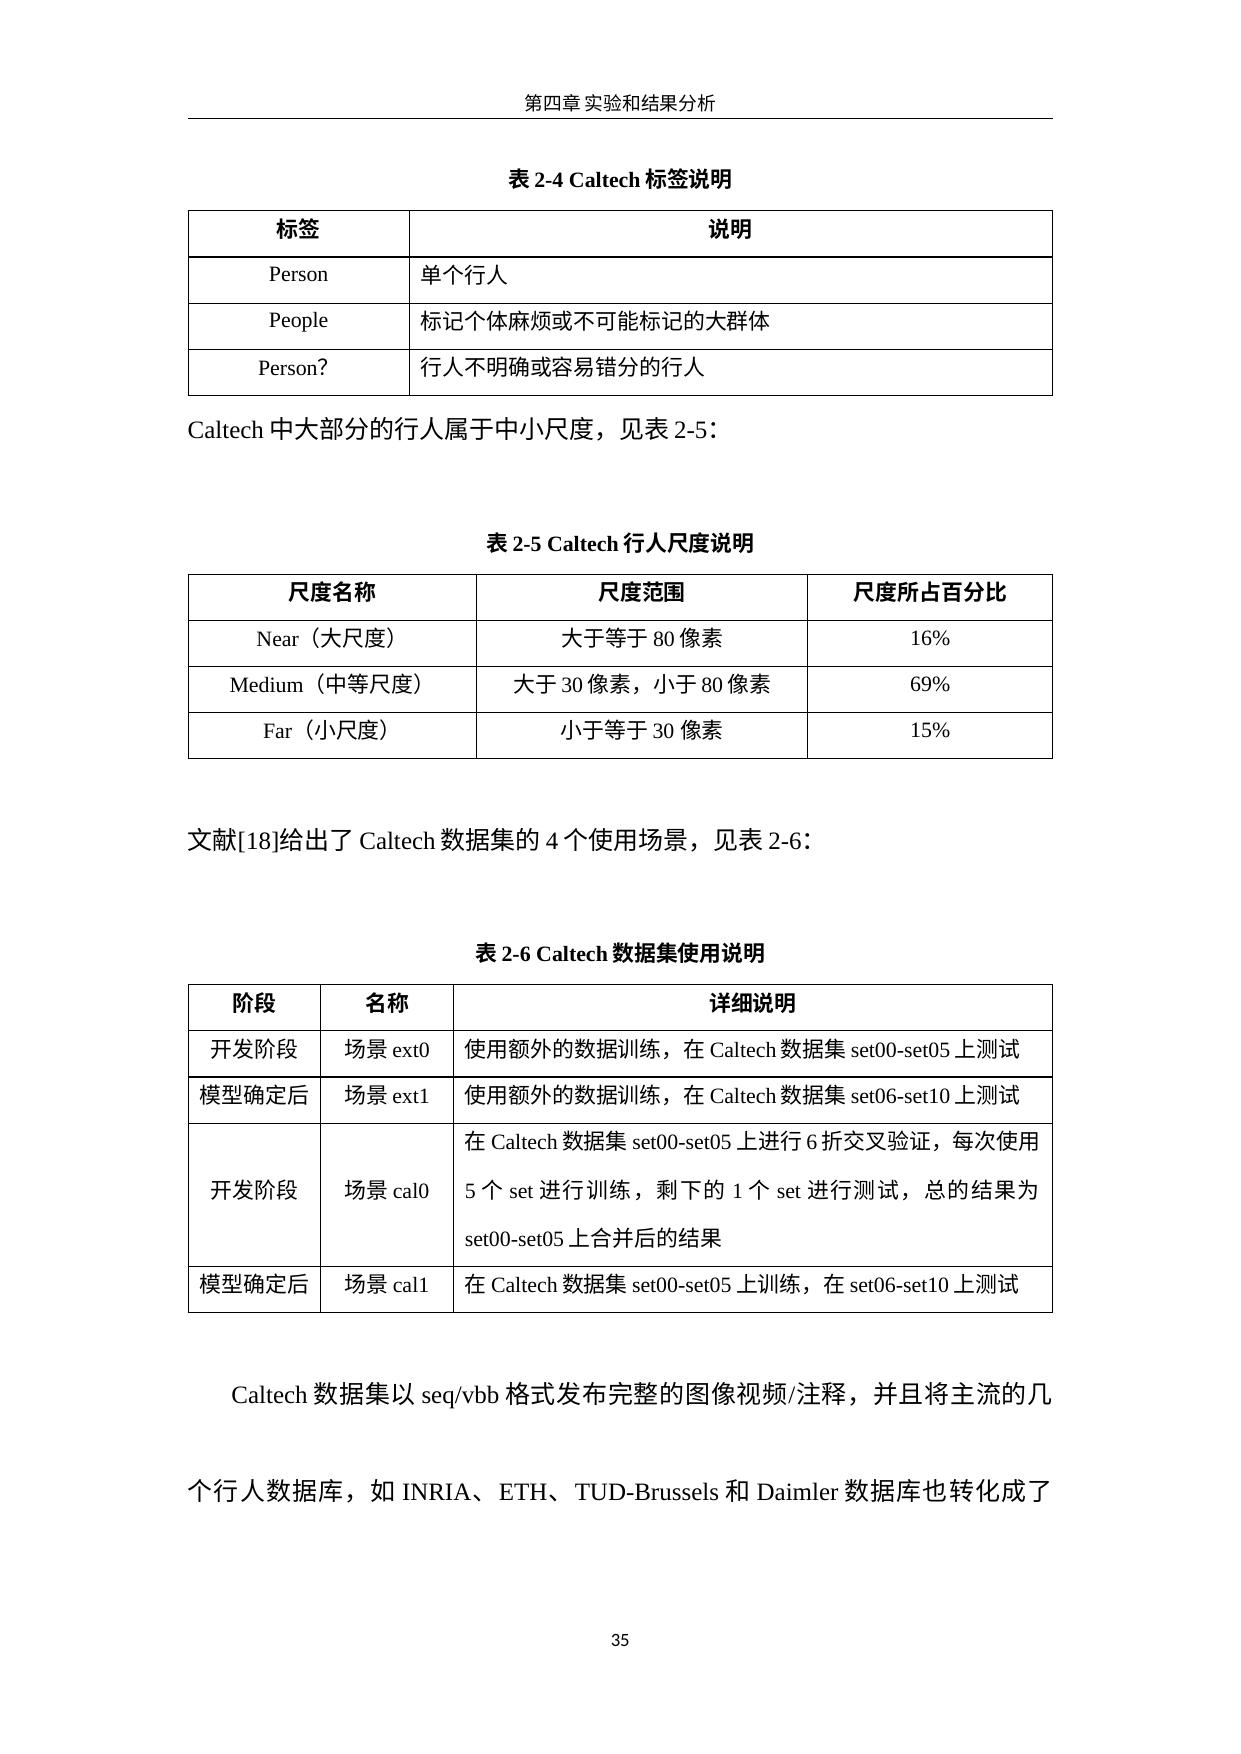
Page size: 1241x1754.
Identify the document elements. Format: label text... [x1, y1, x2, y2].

table_cell 在Caltech数据集set00-set05上进行6折交叉验证，每次使用5个set进行训练，剩下的1个set进行测试，总的结果为set00-set05上合并后的结果 [454, 1124, 1052, 1266]
table_header 尺度范围 [477, 575, 807, 620]
table_header 名称 [321, 985, 453, 1030]
table_cell 场景ext0 [321, 1031, 453, 1076]
table_cell 15% [808, 713, 1052, 758]
table_header 尺度所占百分比 [808, 575, 1052, 620]
table_header 详细说明 [454, 985, 1052, 1030]
table_cell 使用额外的数据训练，在Caltech数据集set06-set10上测试 [454, 1078, 1052, 1122]
table_cell Person [189, 258, 409, 302]
table_cell 场景ext1 [321, 1078, 453, 1122]
table_cell 模型确定后 [189, 1267, 320, 1312]
table_cell Medium（中等尺度） [189, 667, 476, 712]
table_cell Near（大尺度） [189, 621, 476, 666]
table_cell 模型确定后 [189, 1078, 320, 1122]
table_cell 16% [808, 621, 1052, 666]
text 文献[18]给出了Caltech数据集的4个使用场景，见表2-6： [187, 806, 1053, 871]
table_cell 大于30像素，小于80像素 [477, 667, 807, 712]
table_cell 行人不明确或容易错分的行人 [410, 350, 1052, 394]
table_cell 开发阶段 [189, 1124, 320, 1266]
table_cell 大于等于80像素 [477, 621, 807, 666]
table_cell 使用额外的数据训练，在Caltech数据集set00-set05上测试 [454, 1031, 1052, 1076]
text 表2-4 Caltech标签说明 [187, 162, 1053, 194]
table_header 标签 [189, 211, 409, 256]
table_header 尺度名称 [189, 575, 476, 620]
text 表2-5 Caltech行人尺度说明 [187, 526, 1053, 558]
table_cell 小于等于30 像素 [477, 713, 807, 758]
table_header 说明 [410, 211, 1052, 256]
text 表2-6 Caltech数据集使用说明 [187, 936, 1053, 968]
table_cell 标记个体麻烦或不可能标记的大群体 [410, 304, 1052, 348]
table_cell 69% [808, 667, 1052, 712]
table_cell Person？ [189, 350, 409, 394]
table_cell Far（小尺度） [189, 713, 476, 758]
text Caltech中大部分的行人属于中小尺度，见表2-5： [187, 396, 1053, 461]
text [187, 1360, 1053, 1522]
table_cell 单个行人 [410, 258, 1052, 302]
table_cell 场景cal1 [321, 1267, 453, 1312]
table_cell People [189, 304, 409, 348]
table_cell 在Caltech数据集set00-set05上训练，在set06-set10上测试 [454, 1267, 1052, 1312]
table_cell 场景cal0 [321, 1124, 453, 1266]
table_cell 开发阶段 [189, 1031, 320, 1076]
table_header 阶段 [189, 985, 320, 1030]
